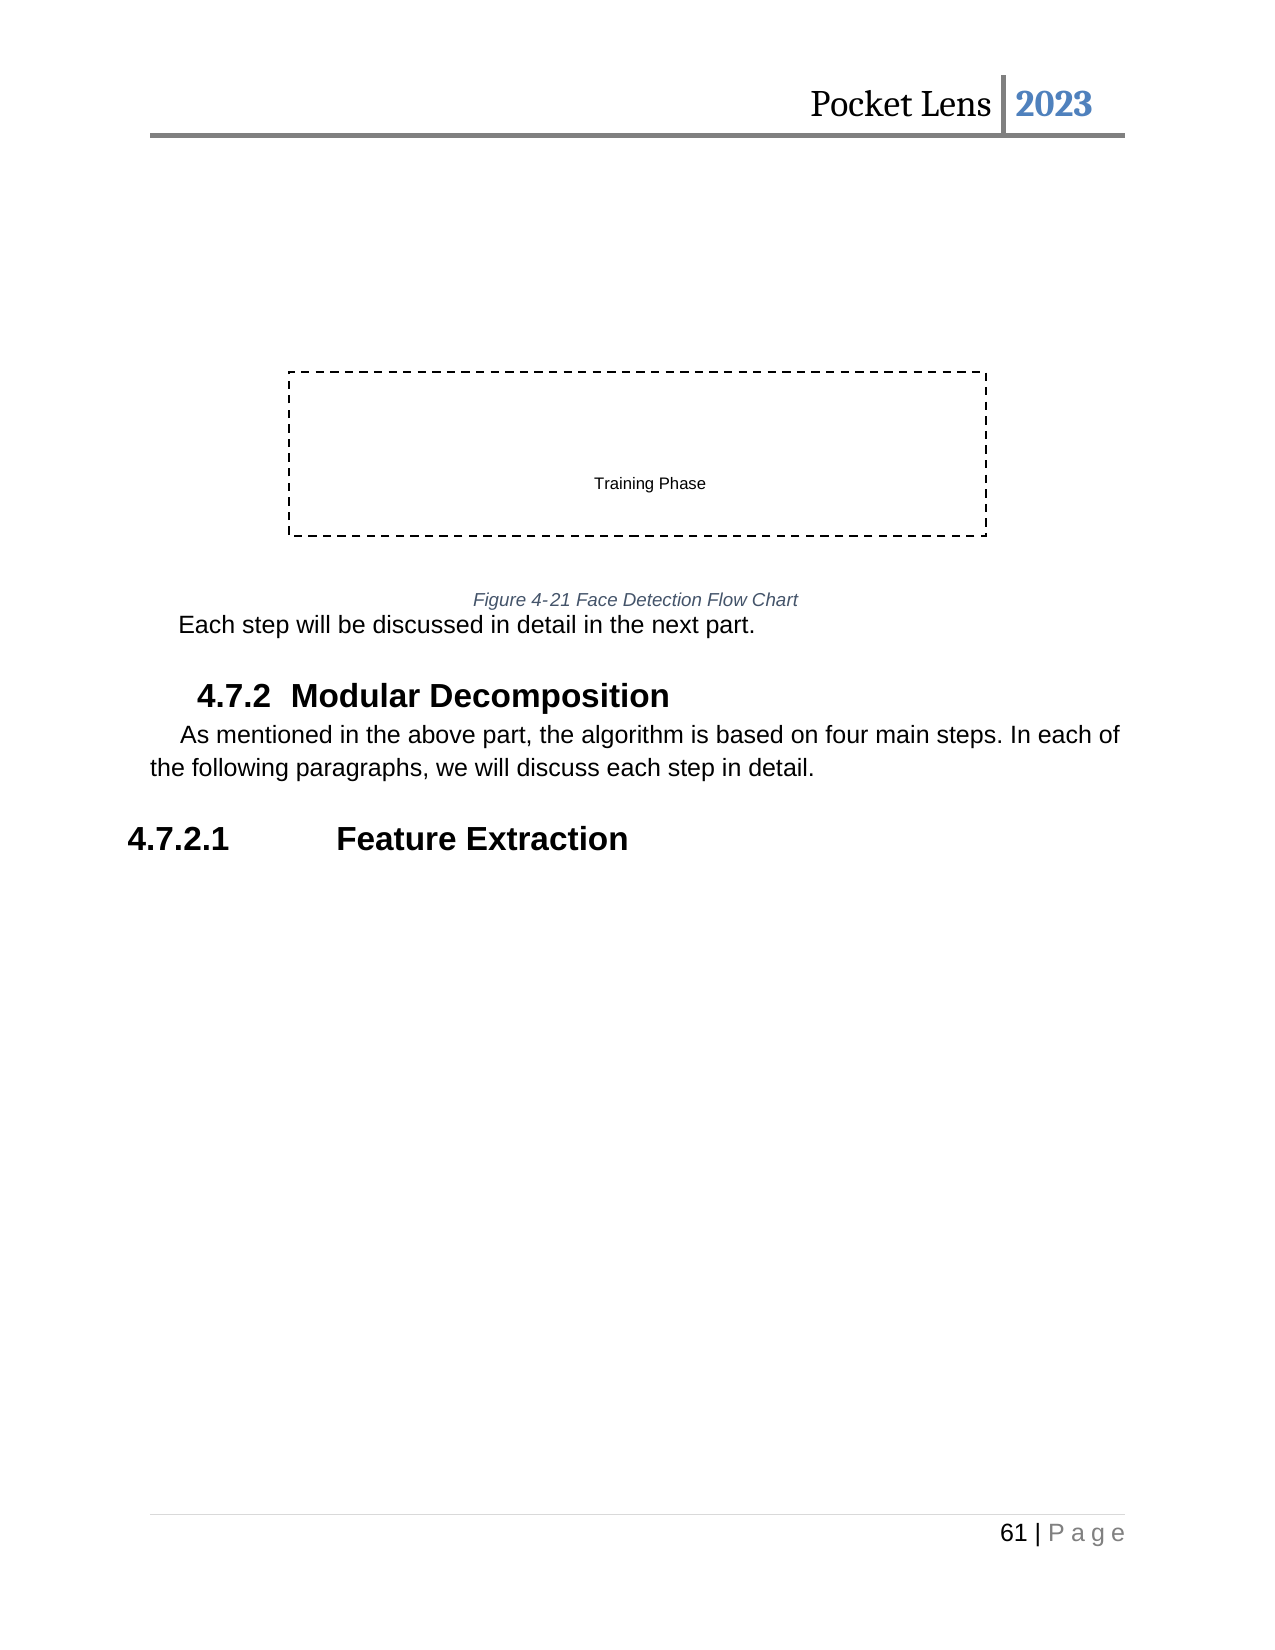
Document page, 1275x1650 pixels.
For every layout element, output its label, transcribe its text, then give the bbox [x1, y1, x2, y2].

text As mentioned in the above part, the algorithm is based on four main steps. In each of the following paragraphs, we will discuss each step in detail. [150, 720, 1125, 782]
subtitle Feature Extraction [229, 819, 1125, 858]
text Each step will be discussed in detail in the next part. [150, 167, 1125, 639]
subtitle Modular Decomposition [197, 676, 1125, 714]
